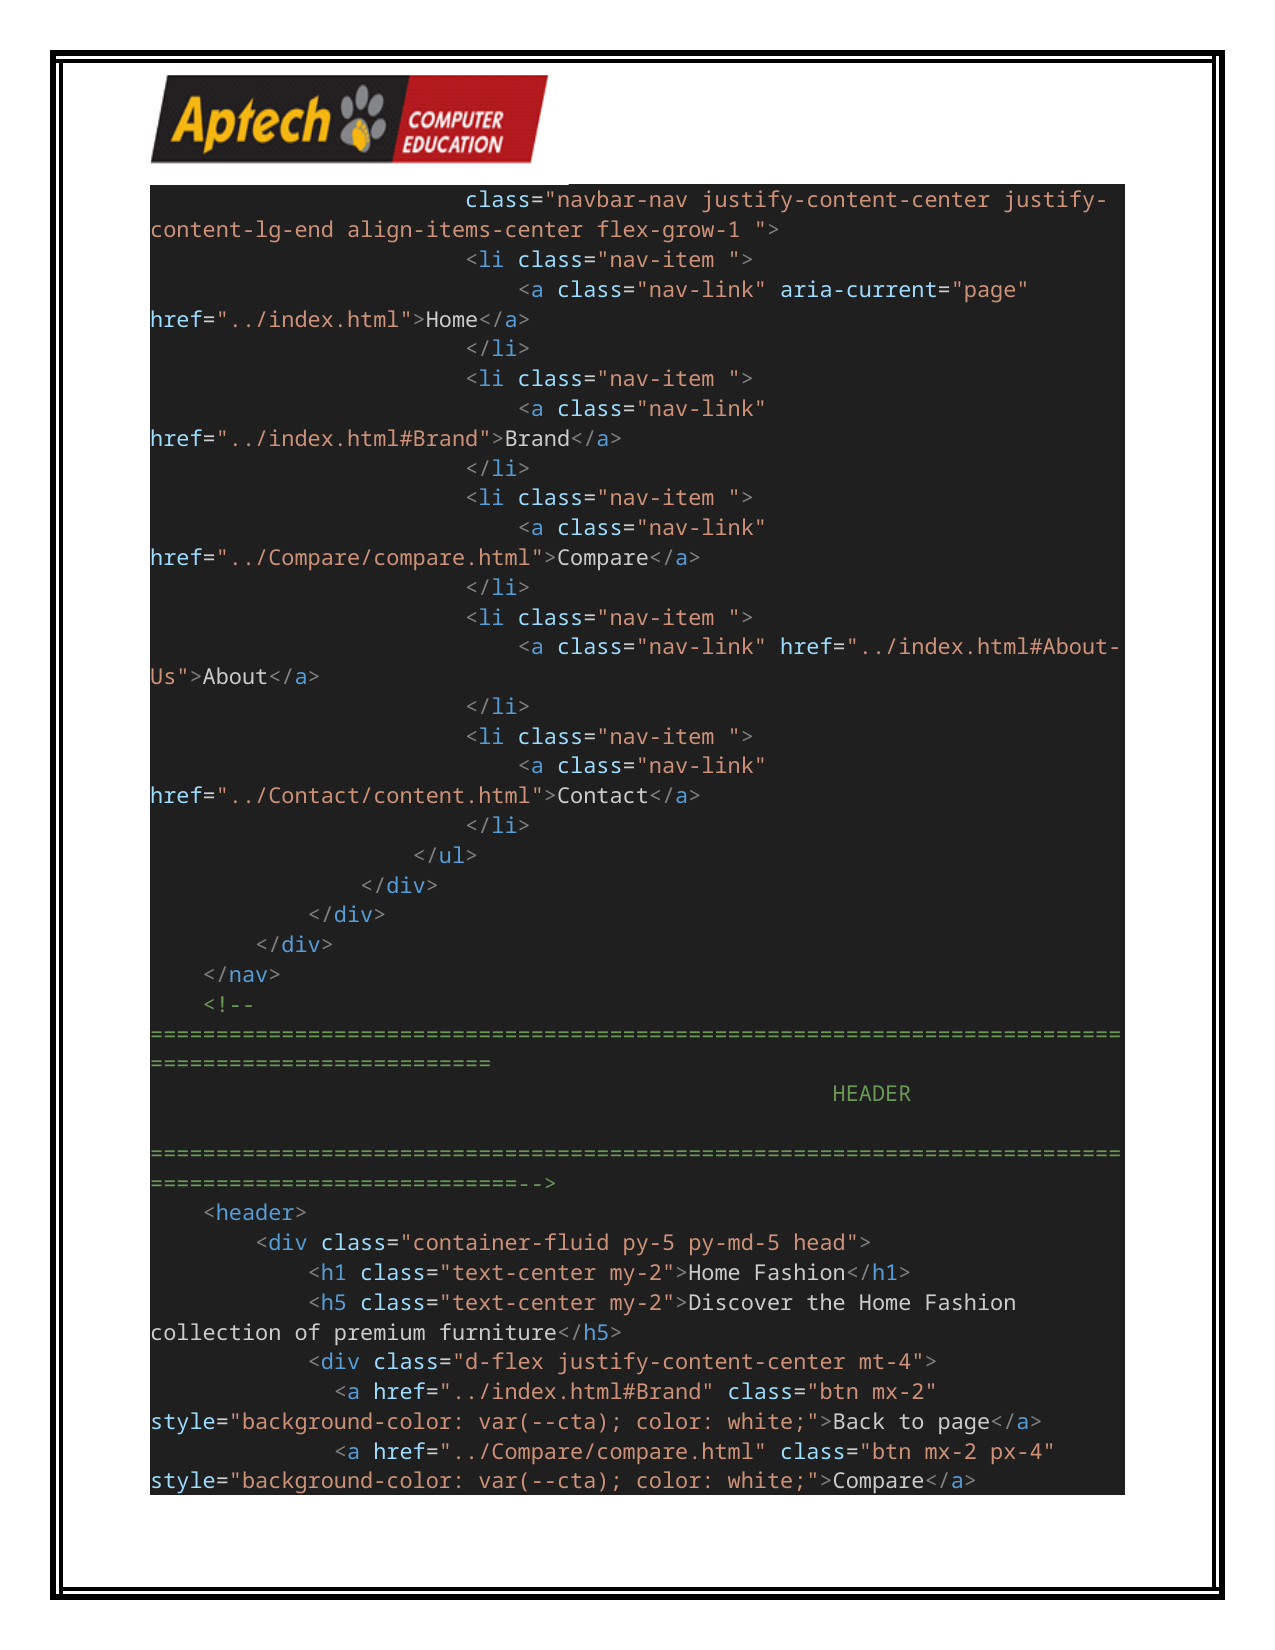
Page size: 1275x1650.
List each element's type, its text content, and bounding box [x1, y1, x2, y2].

text <h1 class="text-center my-2">Home Fashion</h1> [150, 1257, 1125, 1287]
text <a class="nav-link" href="../Contact/content.html">Contact</a> [150, 750, 1125, 810]
text </li> [150, 572, 1125, 601]
text <a href="../index.html#Brand" class="btn mx-2" style="background-color: var(--cta); color: white;">Back to page</a> [150, 1376, 1125, 1436]
text <li class="nav-item "> [150, 244, 1125, 274]
text <h5 class="text-center my-2">Discover the Home Fashion collection of premium furniture</h5> [150, 1287, 1125, 1346]
text <a class="nav-link" href="../index.html#Brand">Brand</a> [150, 393, 1125, 452]
text <a class="nav-link" aria-current="page" href="../index.html">Home</a> [150, 274, 1125, 333]
text </div> [150, 929, 1125, 959]
text </div> [150, 869, 1125, 899]
text <a class="nav-link" href="../Compare/compare.html">Compare</a> [150, 512, 1125, 572]
text HEADER [150, 1078, 1125, 1108]
text class="navbar-nav justify-content-center justify-content-lg-end align-items-center flex-grow-1 "> [150, 184, 1125, 244]
text </div> [150, 899, 1125, 929]
text <div class="d-flex justify-content-center mt-4"> [150, 1346, 1125, 1376]
text </li> [150, 691, 1125, 721]
text </li> [150, 452, 1125, 482]
picture [150, 75, 569, 185]
text </li> [150, 333, 1125, 363]
text <a href="../Compare/compare.html" class="btn mx-2 px-4" style="background-color: var(--cta); color: white;">Compare</a> [150, 1436, 1125, 1495]
text <!-- ==================================================================================================== [150, 989, 1125, 1078]
text ======================================================================================================--> [150, 1108, 1125, 1197]
text <li class="nav-item "> [150, 601, 1125, 631]
text </ul> [150, 840, 1125, 869]
text <a class="nav-link" href="../index.html#About-Us">About</a> [150, 631, 1125, 691]
text <li class="nav-item "> [150, 721, 1125, 750]
text <header> [150, 1197, 1125, 1227]
text </li> [150, 810, 1125, 840]
text <div class="container-fluid py-5 py-md-5 head"> [150, 1227, 1125, 1257]
text <li class="nav-item "> [150, 482, 1125, 512]
text <li class="nav-item "> [150, 363, 1125, 393]
text </nav> [150, 959, 1125, 989]
